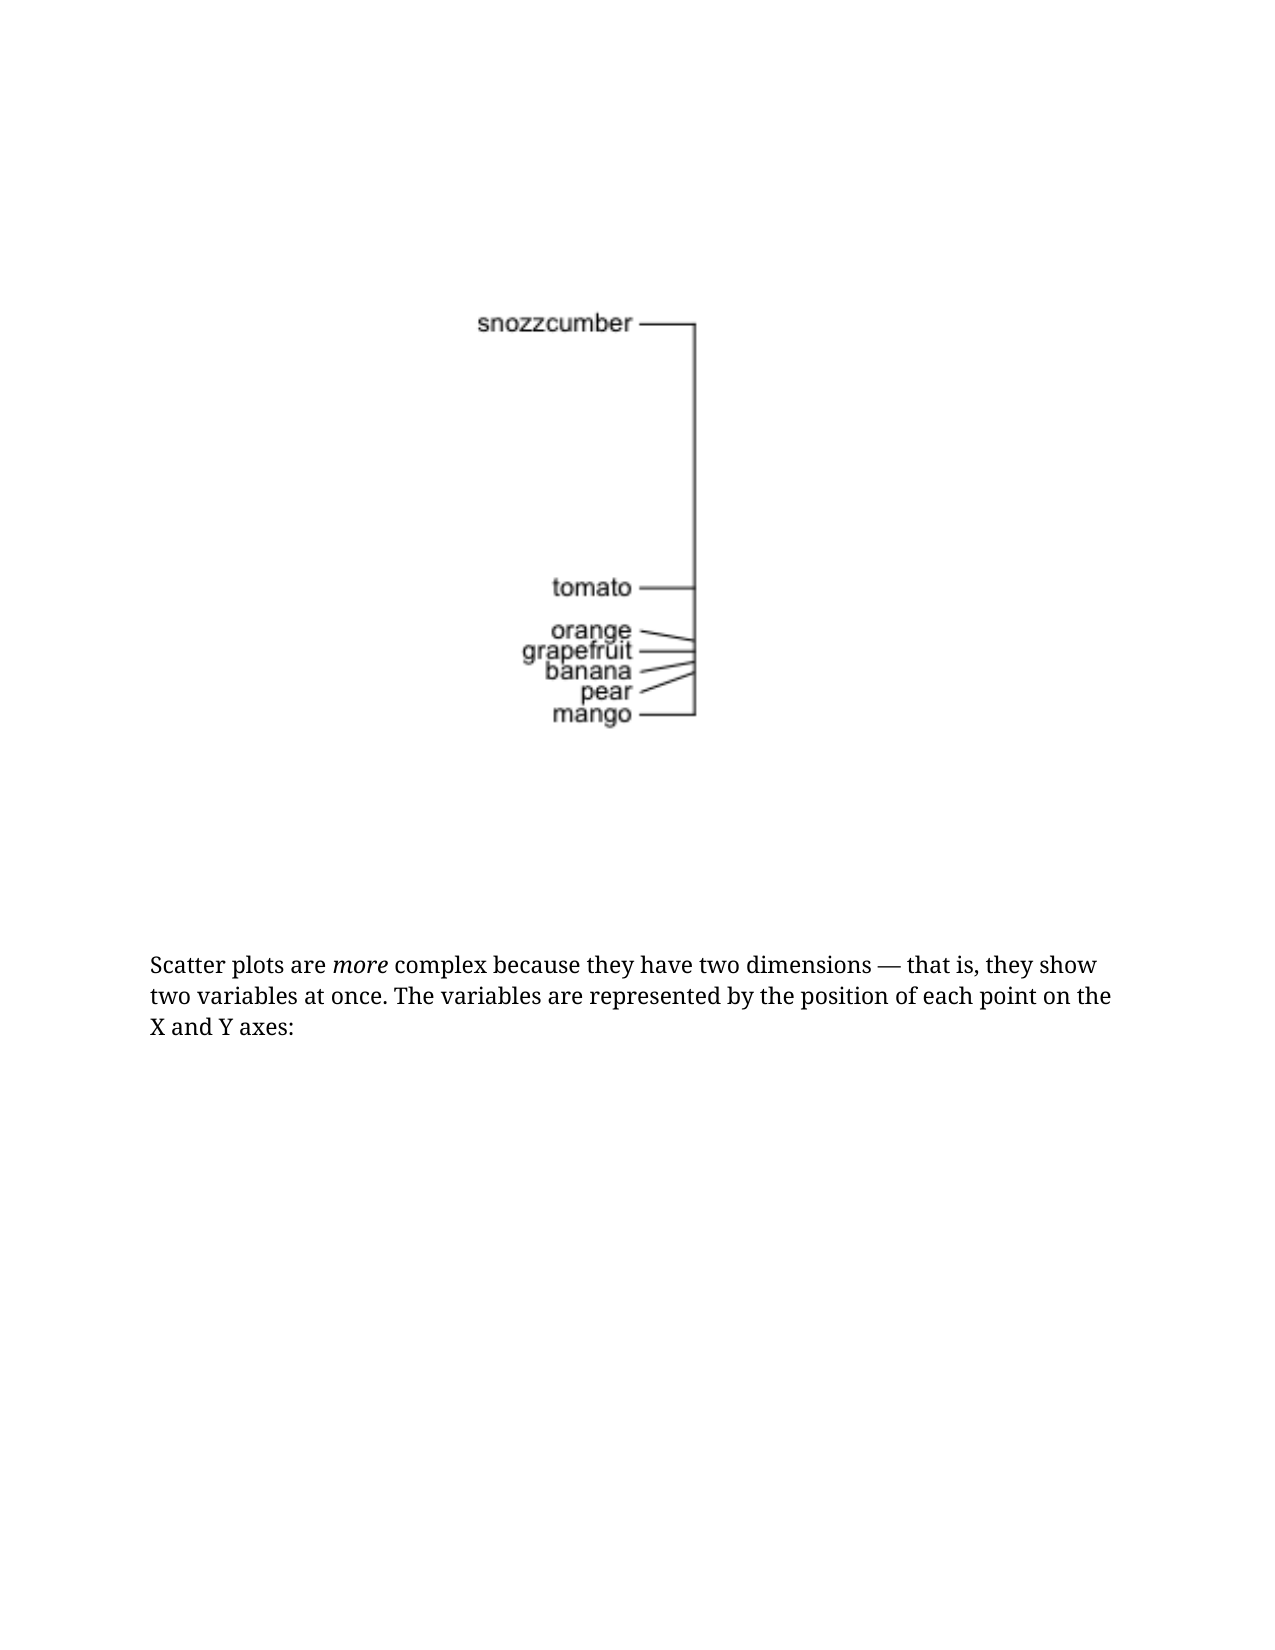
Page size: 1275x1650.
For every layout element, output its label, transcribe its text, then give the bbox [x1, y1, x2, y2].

text Scatter plots are more complex because they have two dimensions — that is, they show two variables at once. The variables are represented by the position of each point on the X and Y axes: [150, 949, 1125, 1042]
picture [168, 150, 1144, 930]
